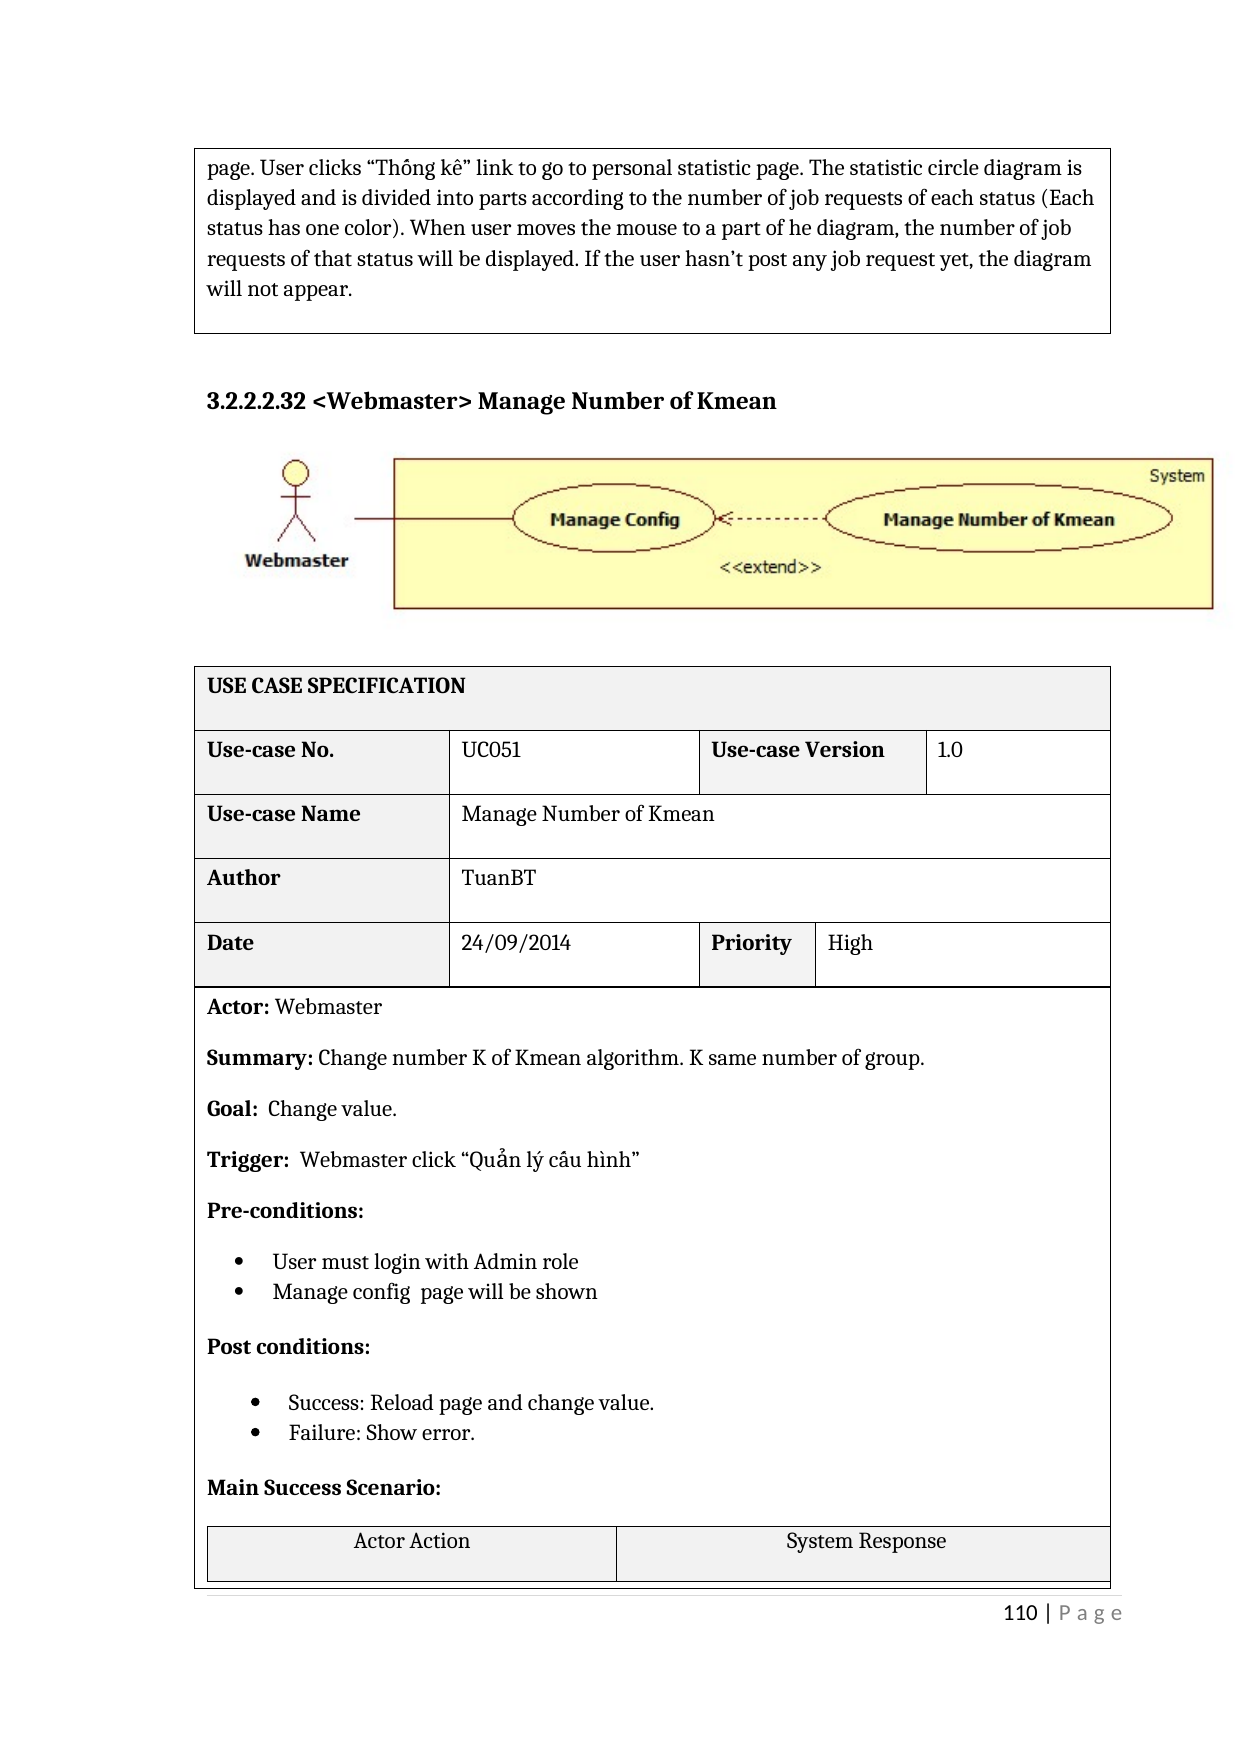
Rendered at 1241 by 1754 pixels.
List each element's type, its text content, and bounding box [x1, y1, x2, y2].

table_cell 24/09/2014 [450, 923, 699, 986]
table_cell TuanBT [450, 859, 1110, 922]
table_cell Author [195, 859, 449, 922]
subtitle <Webmaster> Manage Number of Kmean [207, 387, 1122, 416]
table_cell High [816, 923, 1110, 986]
table_cell Date [195, 923, 449, 986]
table_cell Use-case No. [195, 731, 449, 794]
table_cell Use-case Version [700, 731, 926, 794]
table_cell Use-case Name [195, 795, 449, 858]
table_cell 1.0 [927, 731, 1110, 794]
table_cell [195, 988, 1110, 1588]
table_cell Priority [700, 923, 815, 986]
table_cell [195, 149, 1110, 333]
table_header USE CASE SPECIFICATION [195, 667, 1110, 730]
table_cell UC051 [450, 731, 699, 794]
picture [206, 428, 1241, 641]
table_cell Manage Number of Kmean [450, 795, 1110, 858]
